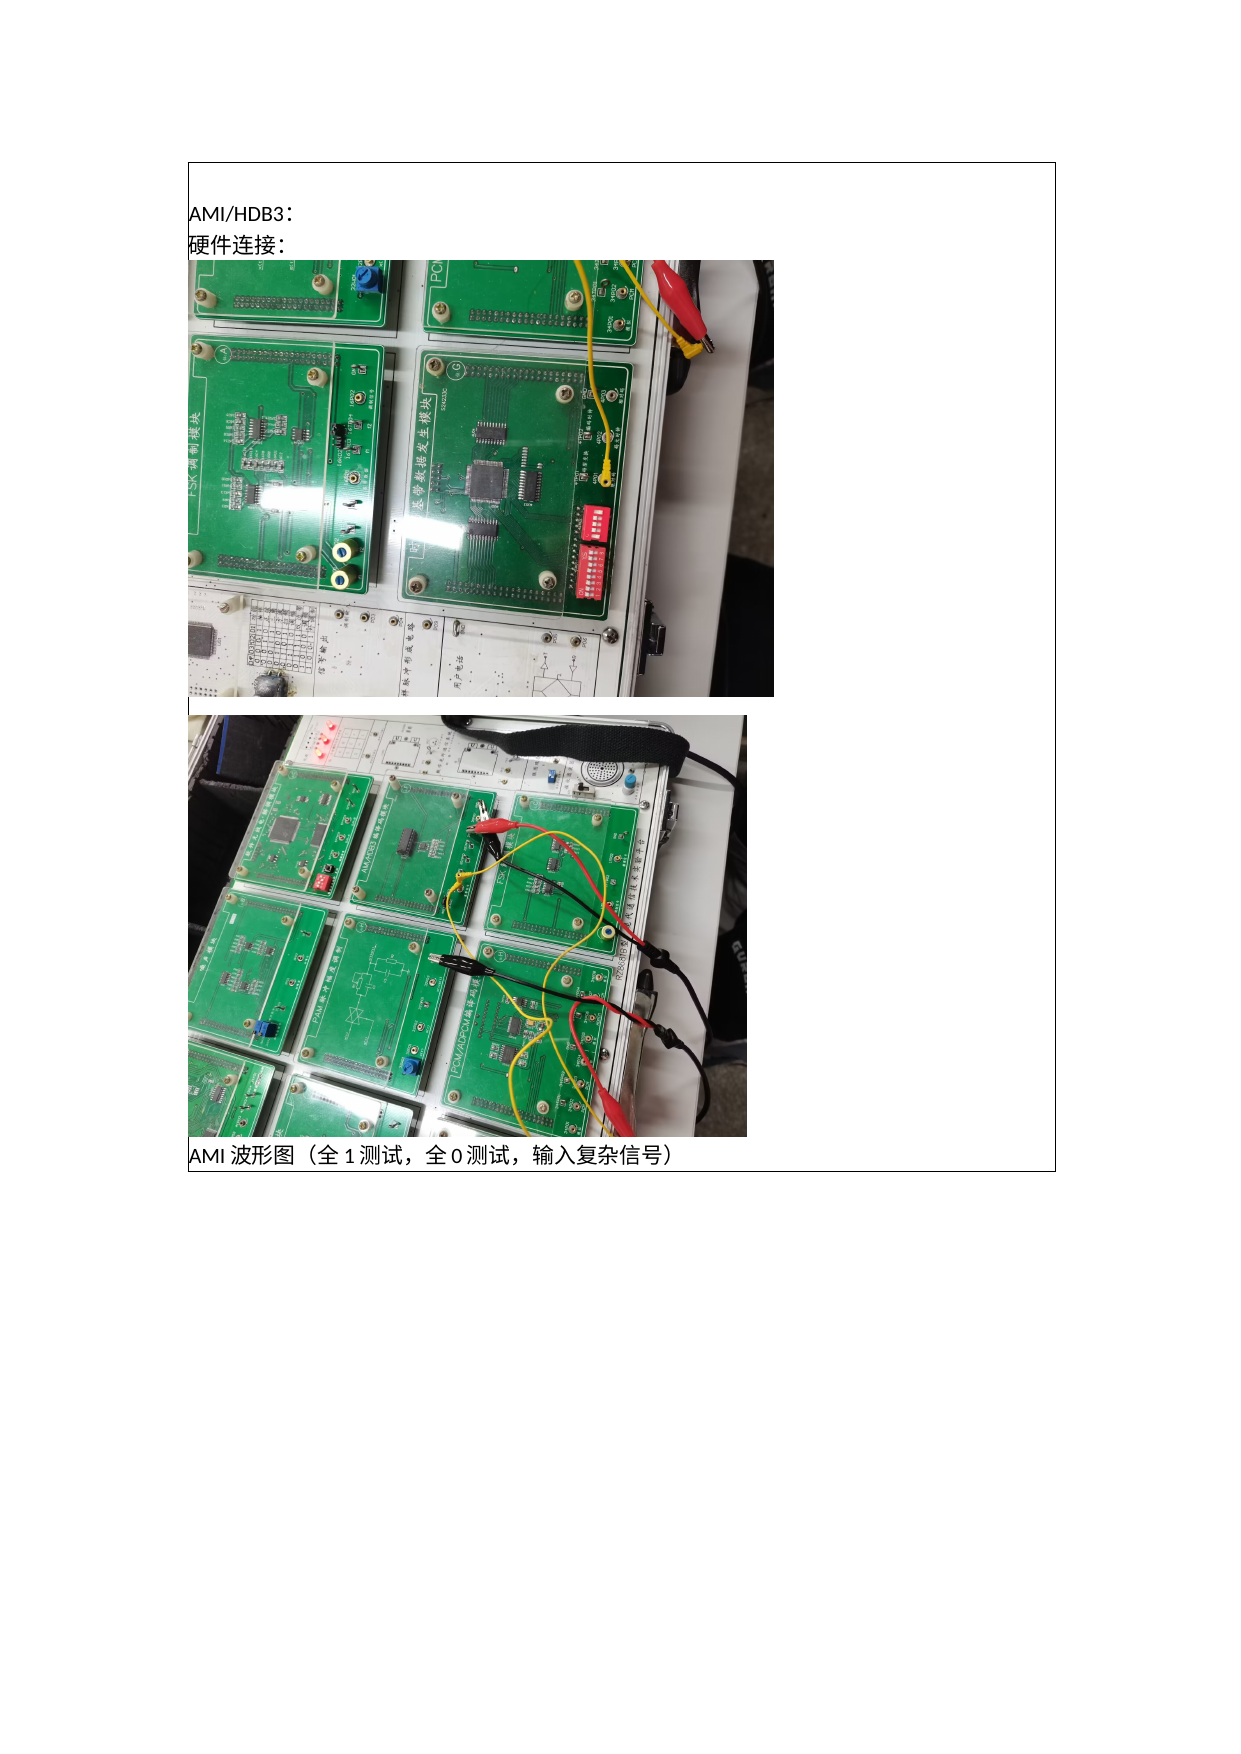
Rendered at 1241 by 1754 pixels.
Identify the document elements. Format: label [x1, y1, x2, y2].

picture [188, 715, 747, 1137]
table_cell [189, 163, 1055, 1171]
picture [188, 260, 774, 697]
